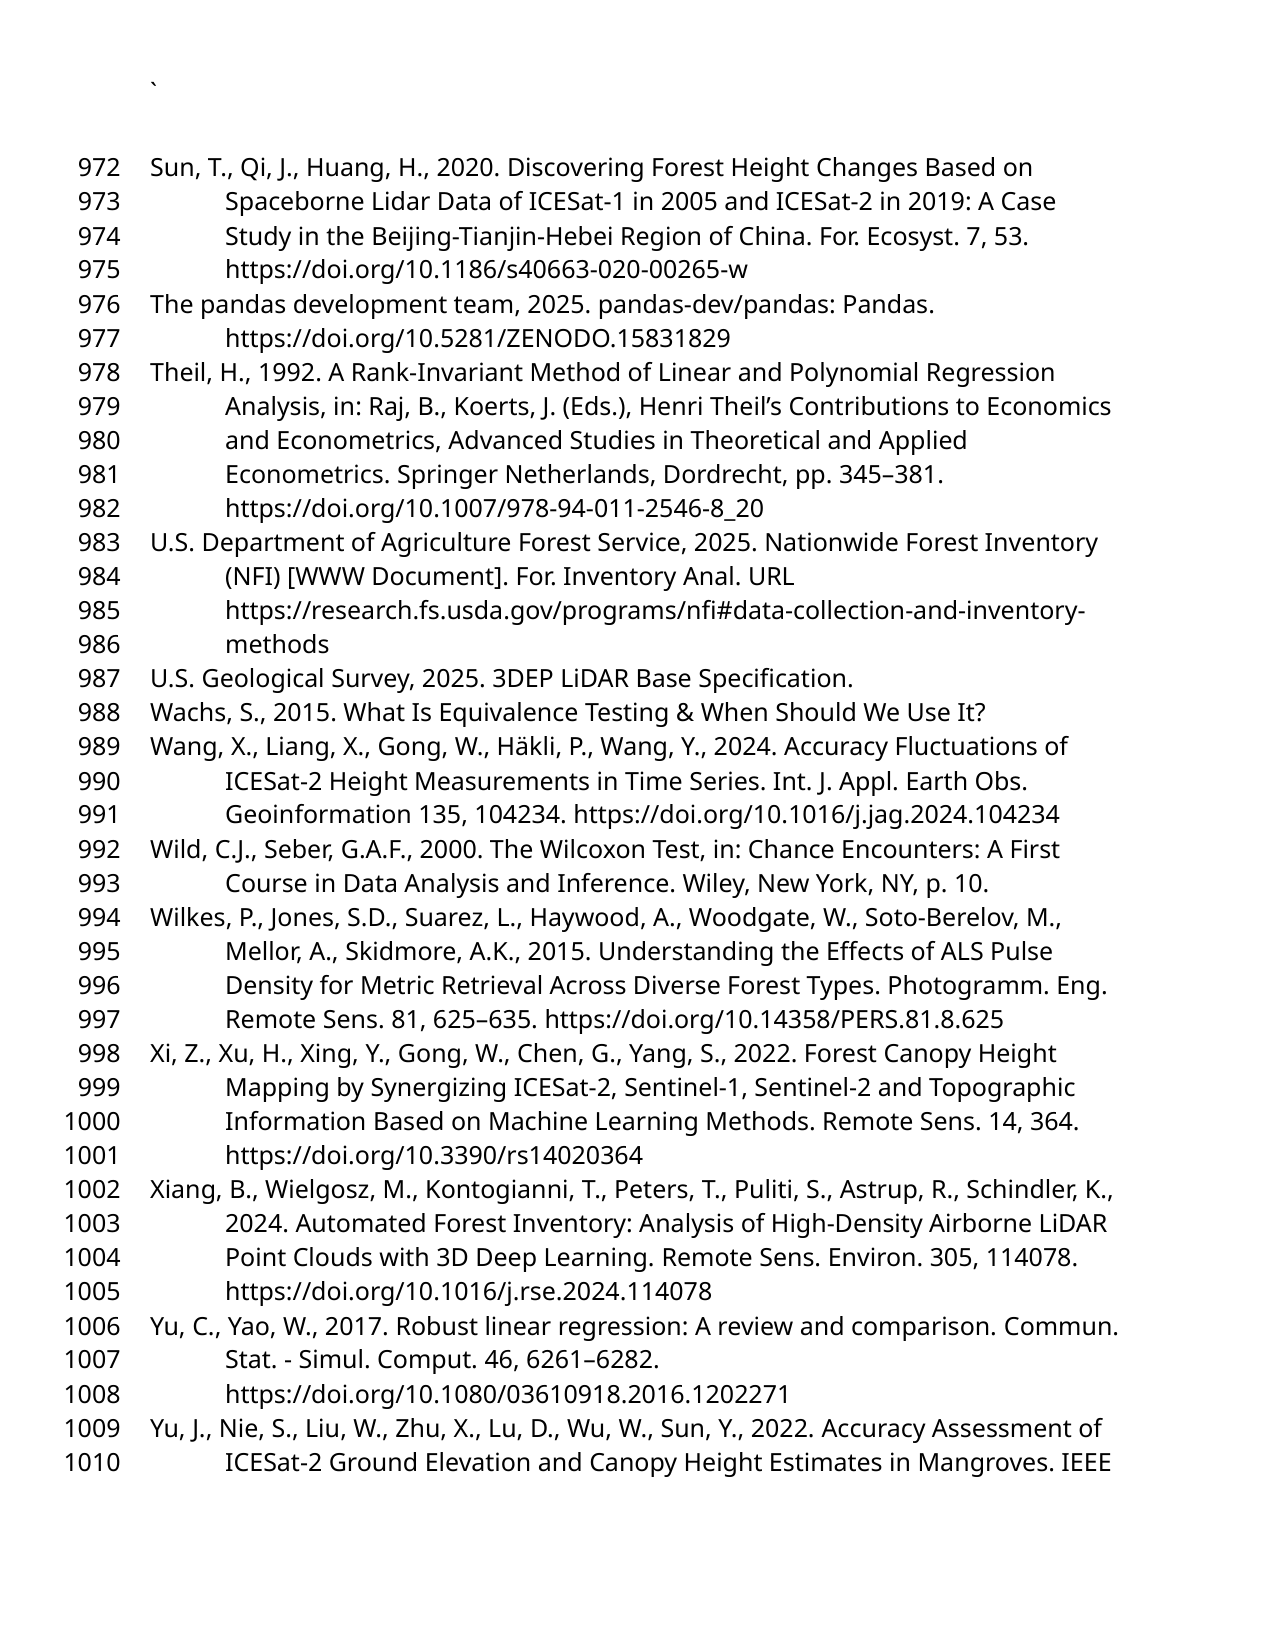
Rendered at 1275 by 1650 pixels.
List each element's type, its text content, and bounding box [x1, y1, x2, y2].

text Xiang, B., Wielgosz, M., Kontogianni, T., Peters, T., Puliti, S., Astrup, R., Schindler, K., 2024. Automated Forest Inventory: Analysis of High-Density Airborne LiDAR Point Clouds with 3D Deep Learning. Remote Sens. Environ. 305, 114078. https://doi.org/10.1016/j.rse.2024.114078 [150, 1172, 1125, 1308]
text U.S. Geological Survey, 2025. 3DEP LiDAR Base Specification. [150, 661, 1125, 695]
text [150, 1410, 1125, 1478]
text Wang, X., Liang, X., Gong, W., Häkli, P., Wang, Y., 2024. Accuracy Fluctuations of ICESat-2 Height Measurements in Time Series. Int. J. Appl. Earth Obs. Geoinformation 135, 104234. https://doi.org/10.1016/j.jag.2024.104234 [150, 729, 1125, 831]
text U.S. Department of Agriculture Forest Service, 2025. Nationwide Forest Inventory (NFI) [WWW Document]. For. Inventory Anal. URL https://research.fs.usda.gov/programs/nfi#data-collection-and-inventory-methods [150, 525, 1125, 661]
text Theil, H., 1992. A Rank-Invariant Method of Linear and Polynomial Regression Analysis, in: Raj, B., Koerts, J. (Eds.), Henri Theil’s Contributions to Economics and Econometrics, Advanced Studies in Theoretical and Applied Econometrics. Springer Netherlands, Dordrecht, pp. 345–381. https://doi.org/10.1007/978-94-011-2546-8_20 [150, 354, 1125, 525]
text Yu, C., Yao, W., 2017. Robust linear regression: A review and comparison. Commun. Stat. - Simul. Comput. 46, 6261–6282. https://doi.org/10.1080/03610918.2016.1202271 [150, 1308, 1125, 1410]
text Wachs, S., 2015. What Is Equivalence Testing & When Should We Use It? [150, 695, 1125, 729]
text Sun, T., Qi, J., Huang, H., 2020. Discovering Forest Height Changes Based on Spaceborne Lidar Data of ICESat-1 in 2005 and ICESat-2 in 2019: A Case Study in the Beijing-Tianjin-Hebei Region of China. For. Ecosyst. 7, 53. https://doi.org/10.1186/s40663-020-00265-w [150, 150, 1125, 286]
text Wild, C.J., Seber, G.A.F., 2000. The Wilcoxon Test, in: Chance Encounters: A First Course in Data Analysis and Inference. Wiley, New York, NY, p. 10. [150, 831, 1125, 899]
text Wilkes, P., Jones, S.D., Suarez, L., Haywood, A., Woodgate, W., Soto-Berelov, M., Mellor, A., Skidmore, A.K., 2015. Understanding the Effects of ALS Pulse Density for Metric Retrieval Across Diverse Forest Types. Photogramm. Eng. Remote Sens. 81, 625–635. https://doi.org/10.14358/PERS.81.8.625 [150, 899, 1125, 1036]
text The pandas development team, 2025. pandas-dev/pandas: Pandas. https://doi.org/10.5281/ZENODO.15831829 [150, 286, 1125, 354]
text Xi, Z., Xu, H., Xing, Y., Gong, W., Chen, G., Yang, S., 2022. Forest Canopy Height Mapping by Synergizing ICESat-2, Sentinel-1, Sentinel-2 and Topographic Information Based on Machine Learning Methods. Remote Sens. 14, 364. https://doi.org/10.3390/rs14020364 [150, 1036, 1125, 1172]
